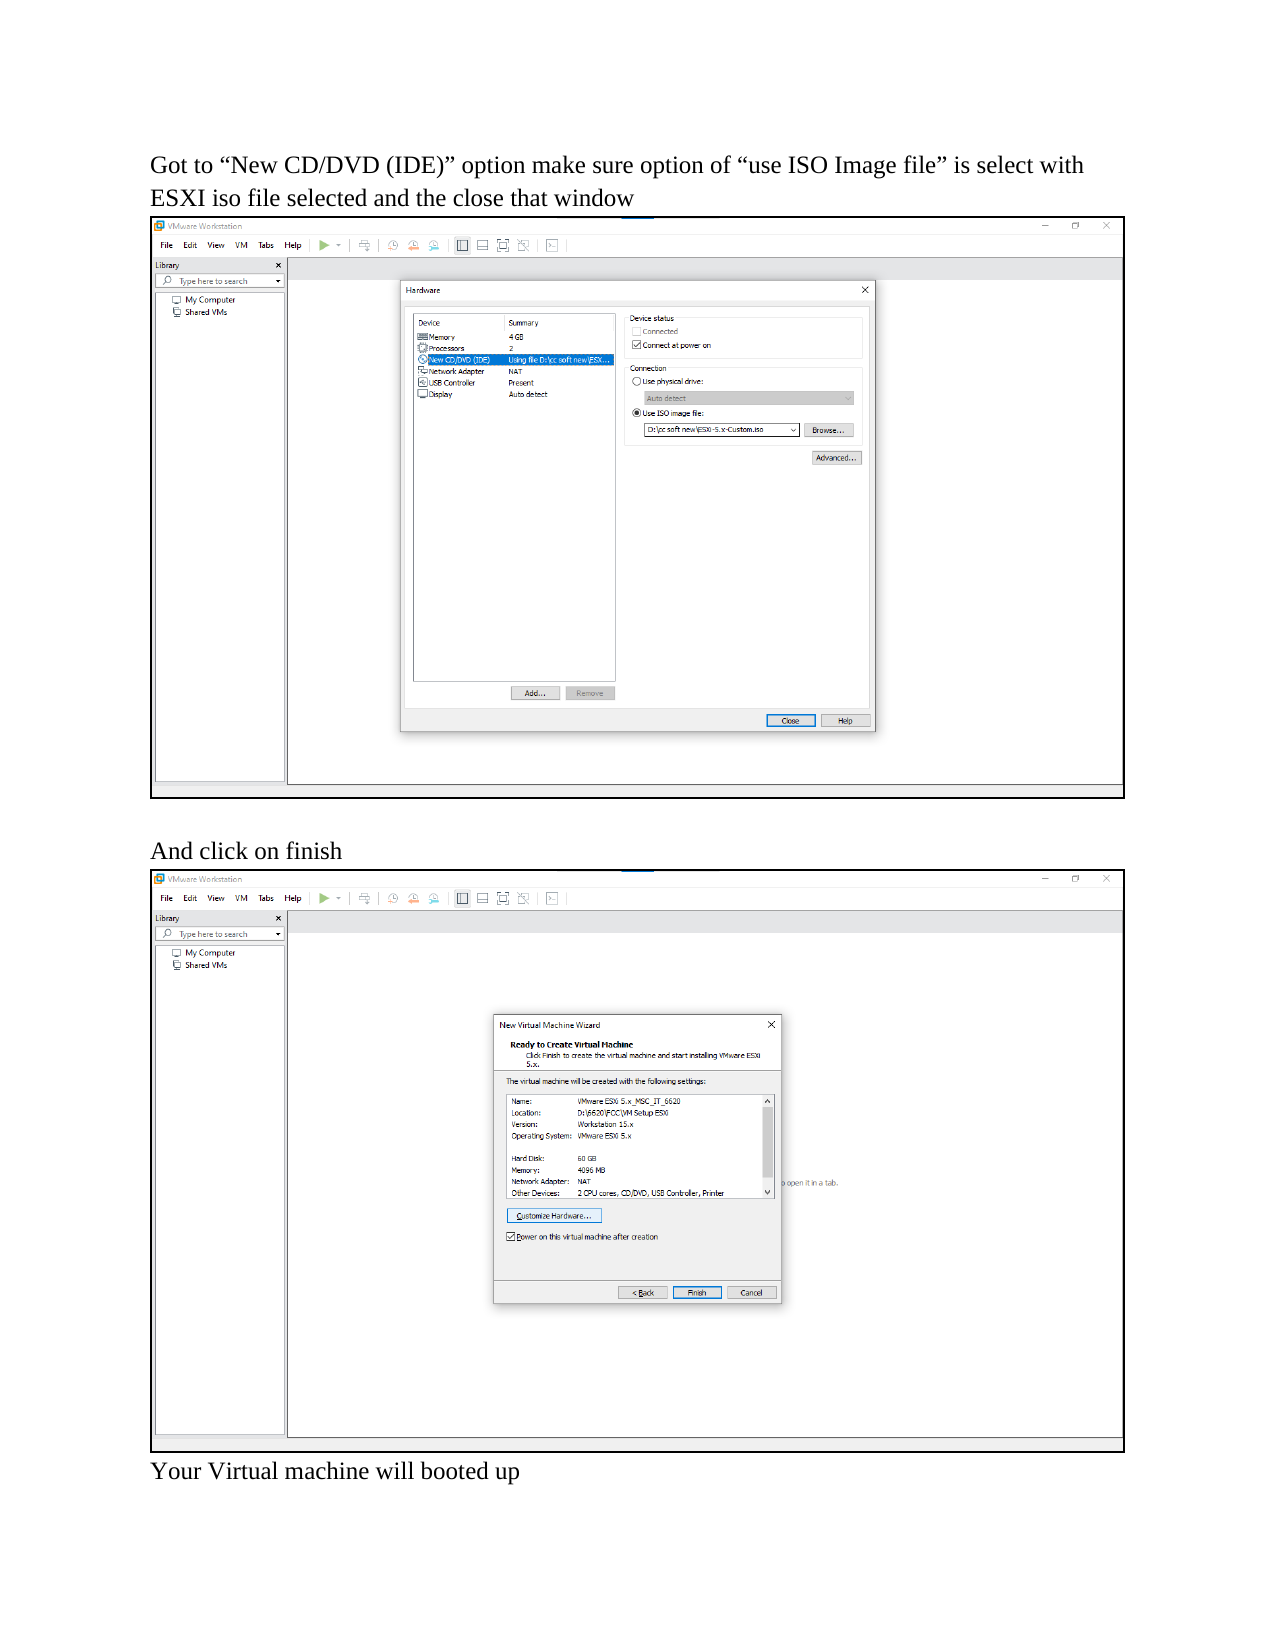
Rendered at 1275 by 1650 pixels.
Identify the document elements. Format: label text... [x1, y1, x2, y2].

picture [152, 218, 1123, 797]
picture [152, 871, 1123, 1451]
text Got to “New CD/DVD (IDE)” option make sure option of “use ISO Image file” is select with ESXI iso file selected and the close that window [150, 150, 1125, 212]
text And click on finish [150, 836, 1125, 865]
text Your Virtual machine will booted up [150, 1456, 1125, 1485]
